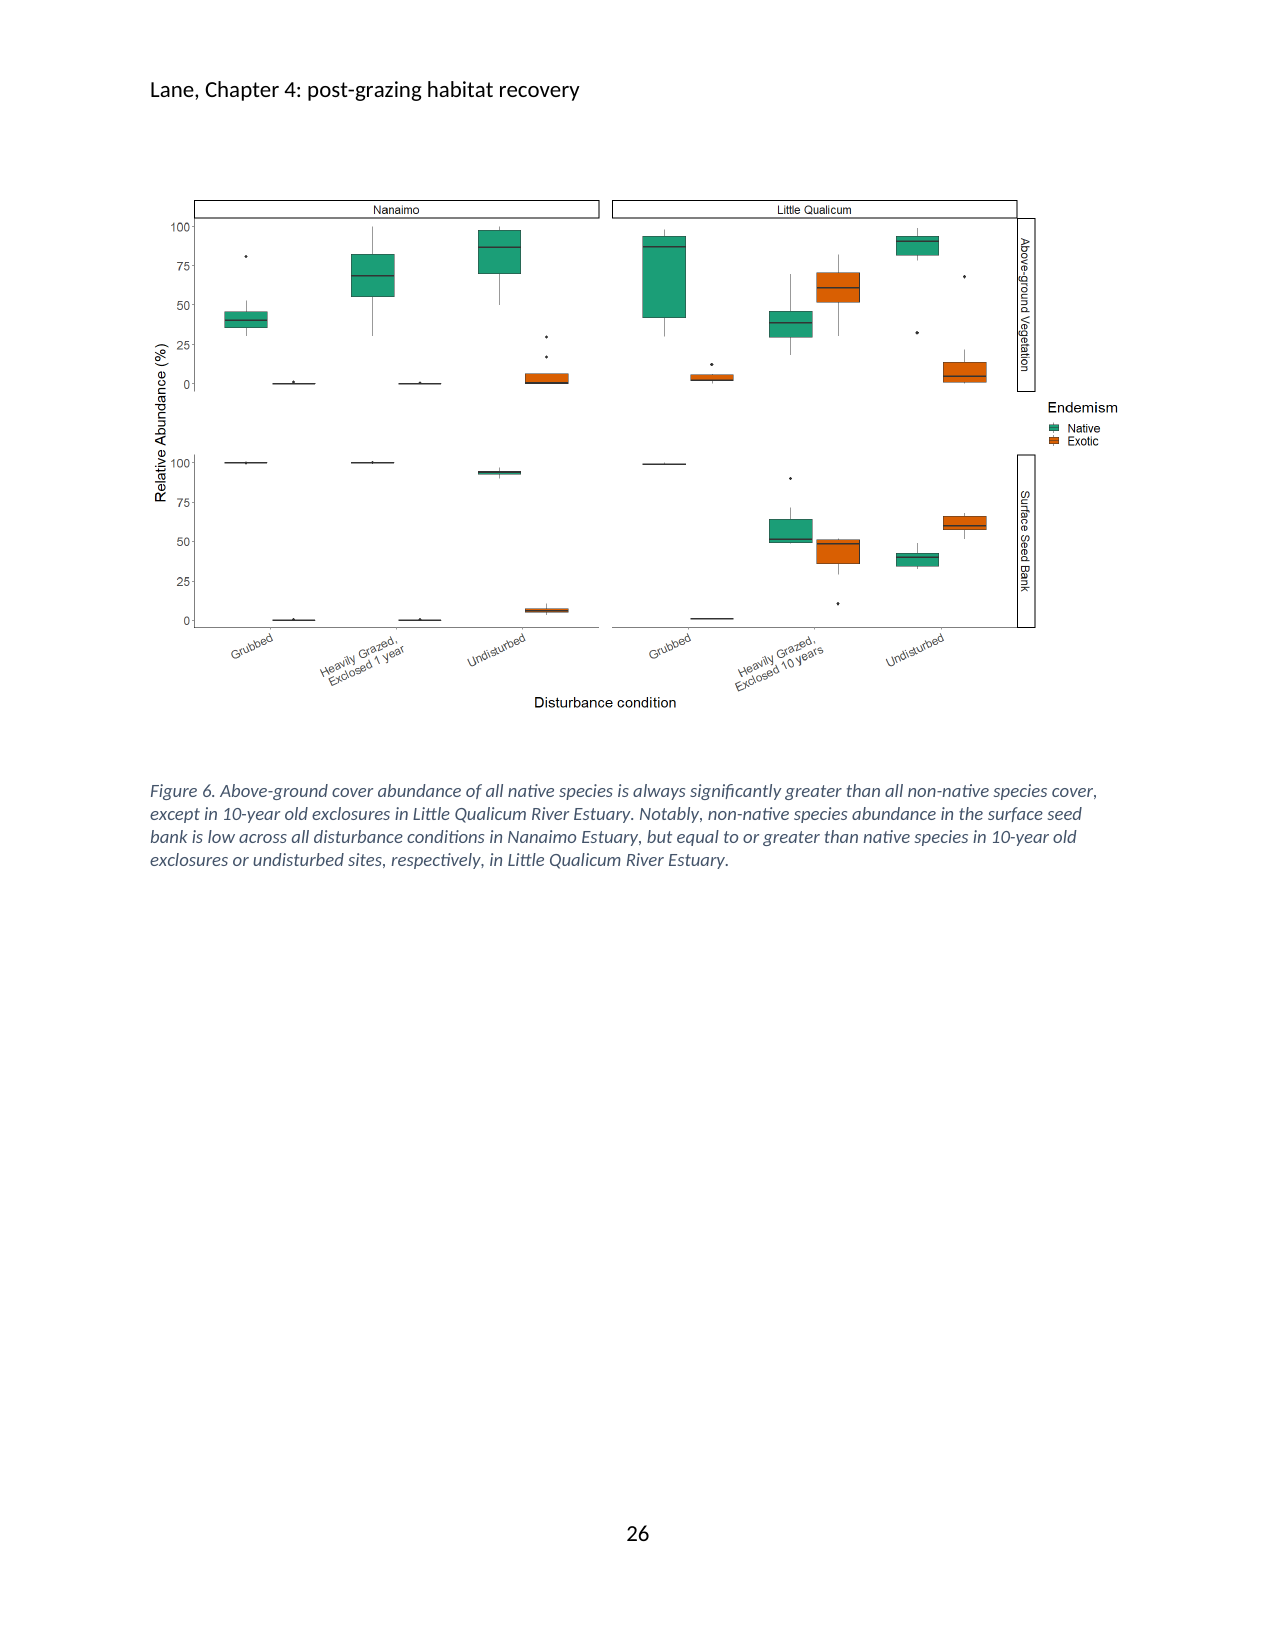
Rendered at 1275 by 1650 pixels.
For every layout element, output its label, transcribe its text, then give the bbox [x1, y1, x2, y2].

picture [150, 196, 1125, 714]
text Figure . Above-ground cover abundance of all native species is always significantly greater than all non-native species cover, except in 10-year old exclosures in Little Qualicum River Estuary. Notably, non-native species abundance in the surface seed bank is low across all disturbance conditions in Nanaimo Estuary, but equal to or greater than native species in 10-year old exclosures or undisturbed sites, respectively, in Little Qualicum River Estuary. [150, 779, 1125, 871]
